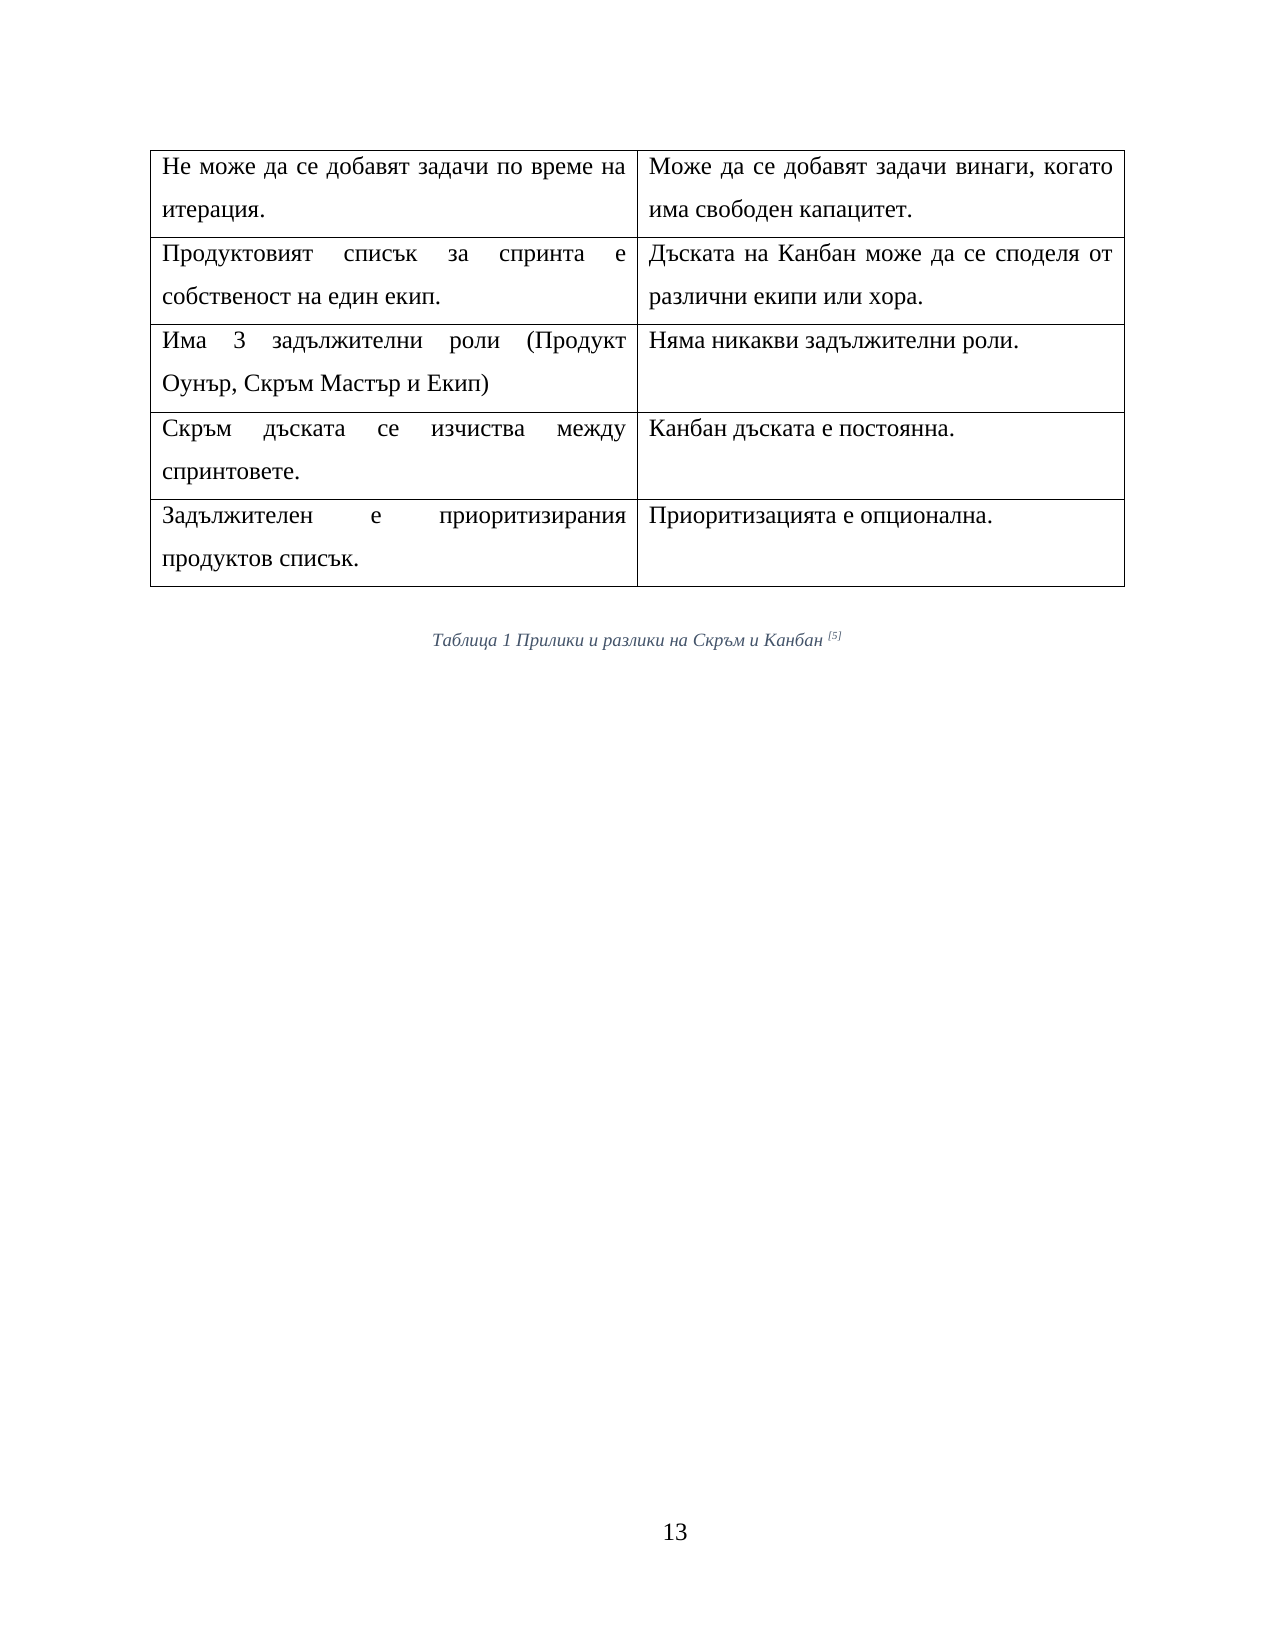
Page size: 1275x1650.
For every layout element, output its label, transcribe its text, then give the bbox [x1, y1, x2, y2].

table_cell Не може да се добавят задачи по време на итерация. [151, 151, 637, 237]
table_cell Скръм дъската се изчиства между спринтовете. [151, 413, 637, 499]
table_cell Няма никакви задължителни роли. [638, 325, 1124, 412]
table_cell Може да се добавят задачи винаги, когато има свободен капацитет. [638, 151, 1124, 237]
table_cell Приоритизацията е опционална. [638, 500, 1124, 586]
table_cell Канбан дъската е постоянна. [638, 413, 1124, 499]
table_cell Продуктовият списък за спринта е собственост на един екип. [151, 238, 637, 324]
table_cell Дъската на Канбан може да се споделя от различни екипи или хора. [638, 238, 1124, 324]
table_cell Задължителен е приоритизирания продуктов списък. [151, 500, 637, 586]
table_cell Има 3 задължителни роли (Продукт Оунър, Скръм Мастър и Екип) [151, 325, 637, 412]
text Таблица 1 Прилики и разлики на Скръм и Канбан [5] [150, 629, 1125, 651]
